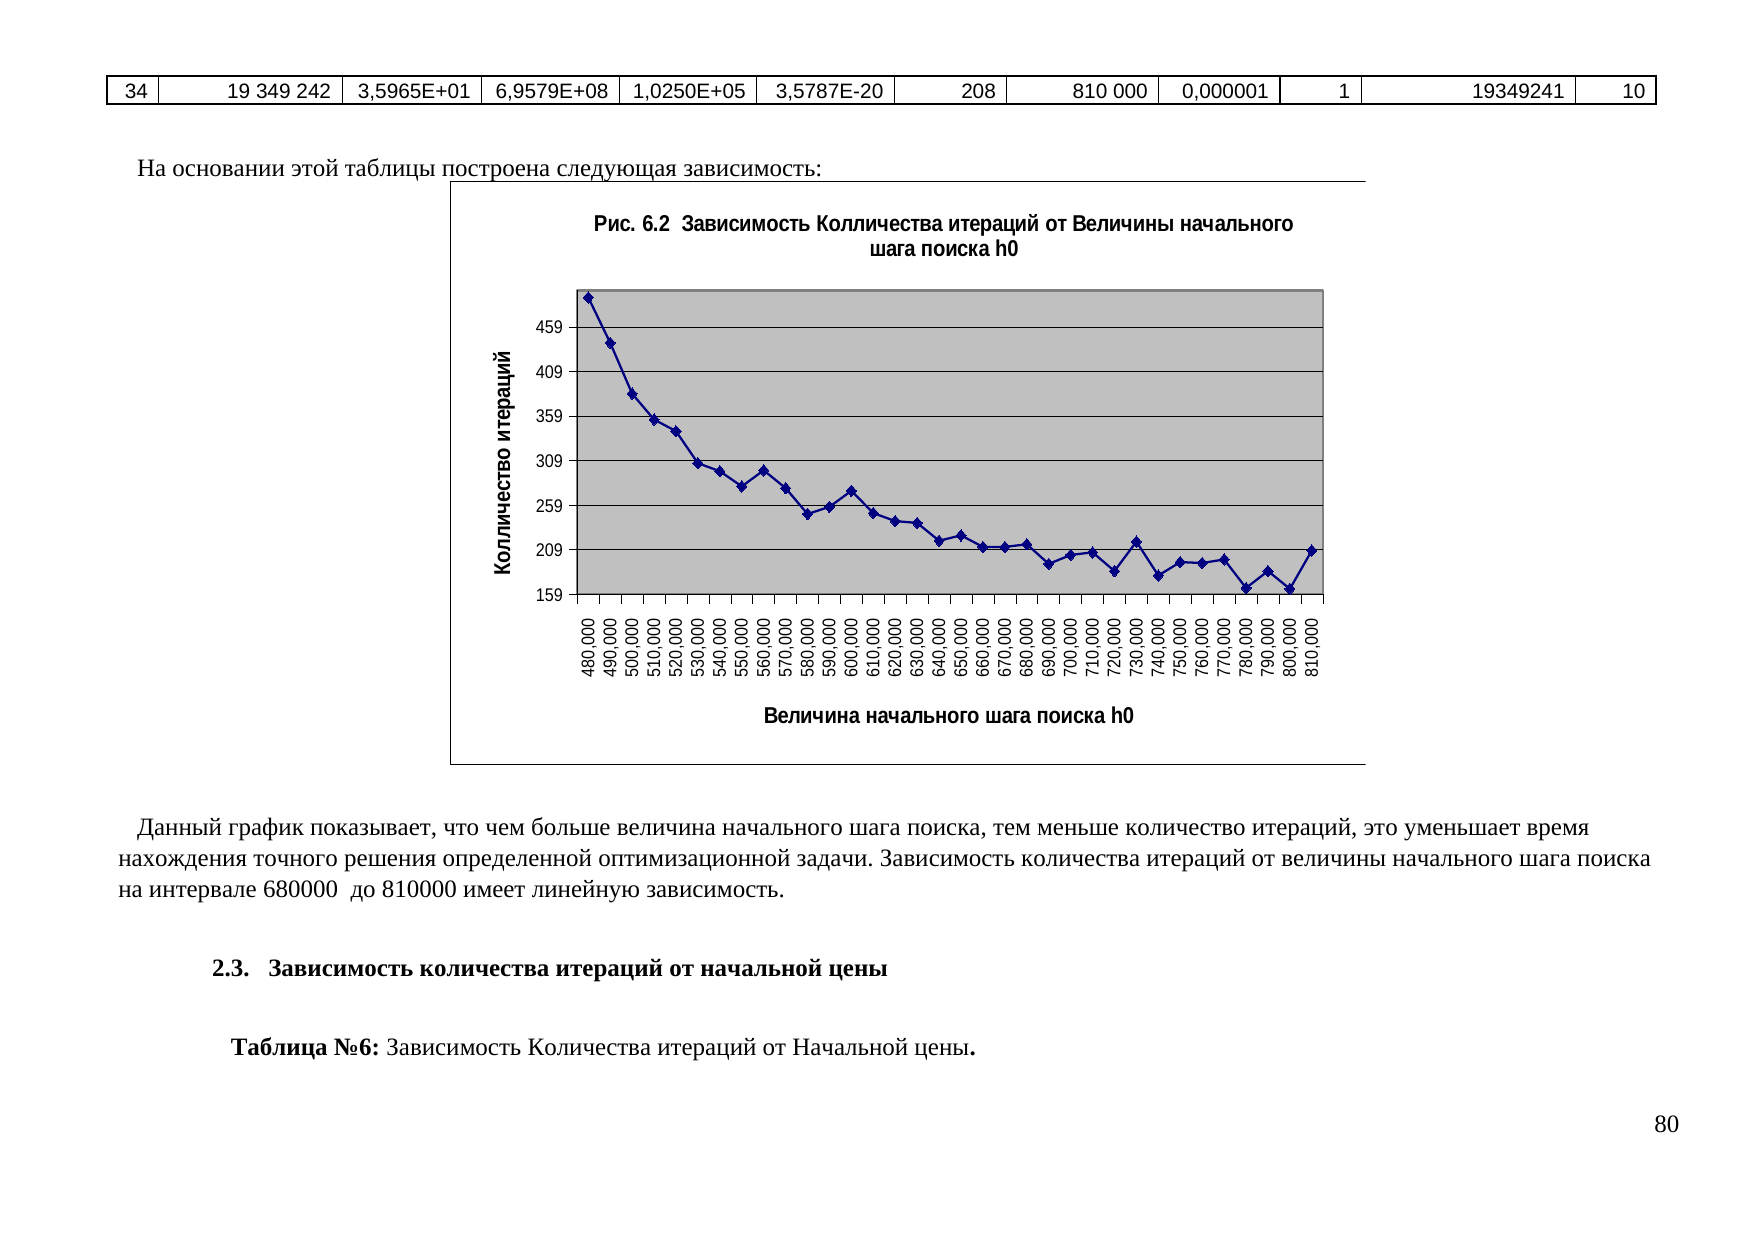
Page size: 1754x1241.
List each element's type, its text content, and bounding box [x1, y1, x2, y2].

text Данный график показывает, что чем больше величина начального шага поиска, тем меньше количество итераций, это уменьшает время нахождения точного решения определенной оптимизационной задачи. Зависимость количества итераций от величины начального шага поиска на интервале 680000 до 810000 имеет линейную зависимость. [118, 812, 1679, 934]
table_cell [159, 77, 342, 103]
subtitle Зависимость количества итераций от начальной цены [231, 953, 1679, 982]
text На основании этой таблицы построена следующая зависимость: [118, 153, 1679, 182]
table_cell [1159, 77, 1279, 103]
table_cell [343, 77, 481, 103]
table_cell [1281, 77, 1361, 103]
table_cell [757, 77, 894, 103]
text Таблица №6: Зависимость Количества итераций от Начальной цены. [157, 1032, 1679, 1061]
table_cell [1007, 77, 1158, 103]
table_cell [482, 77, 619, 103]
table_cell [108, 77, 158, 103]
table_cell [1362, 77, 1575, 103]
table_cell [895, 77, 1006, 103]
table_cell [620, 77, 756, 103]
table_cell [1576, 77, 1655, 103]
